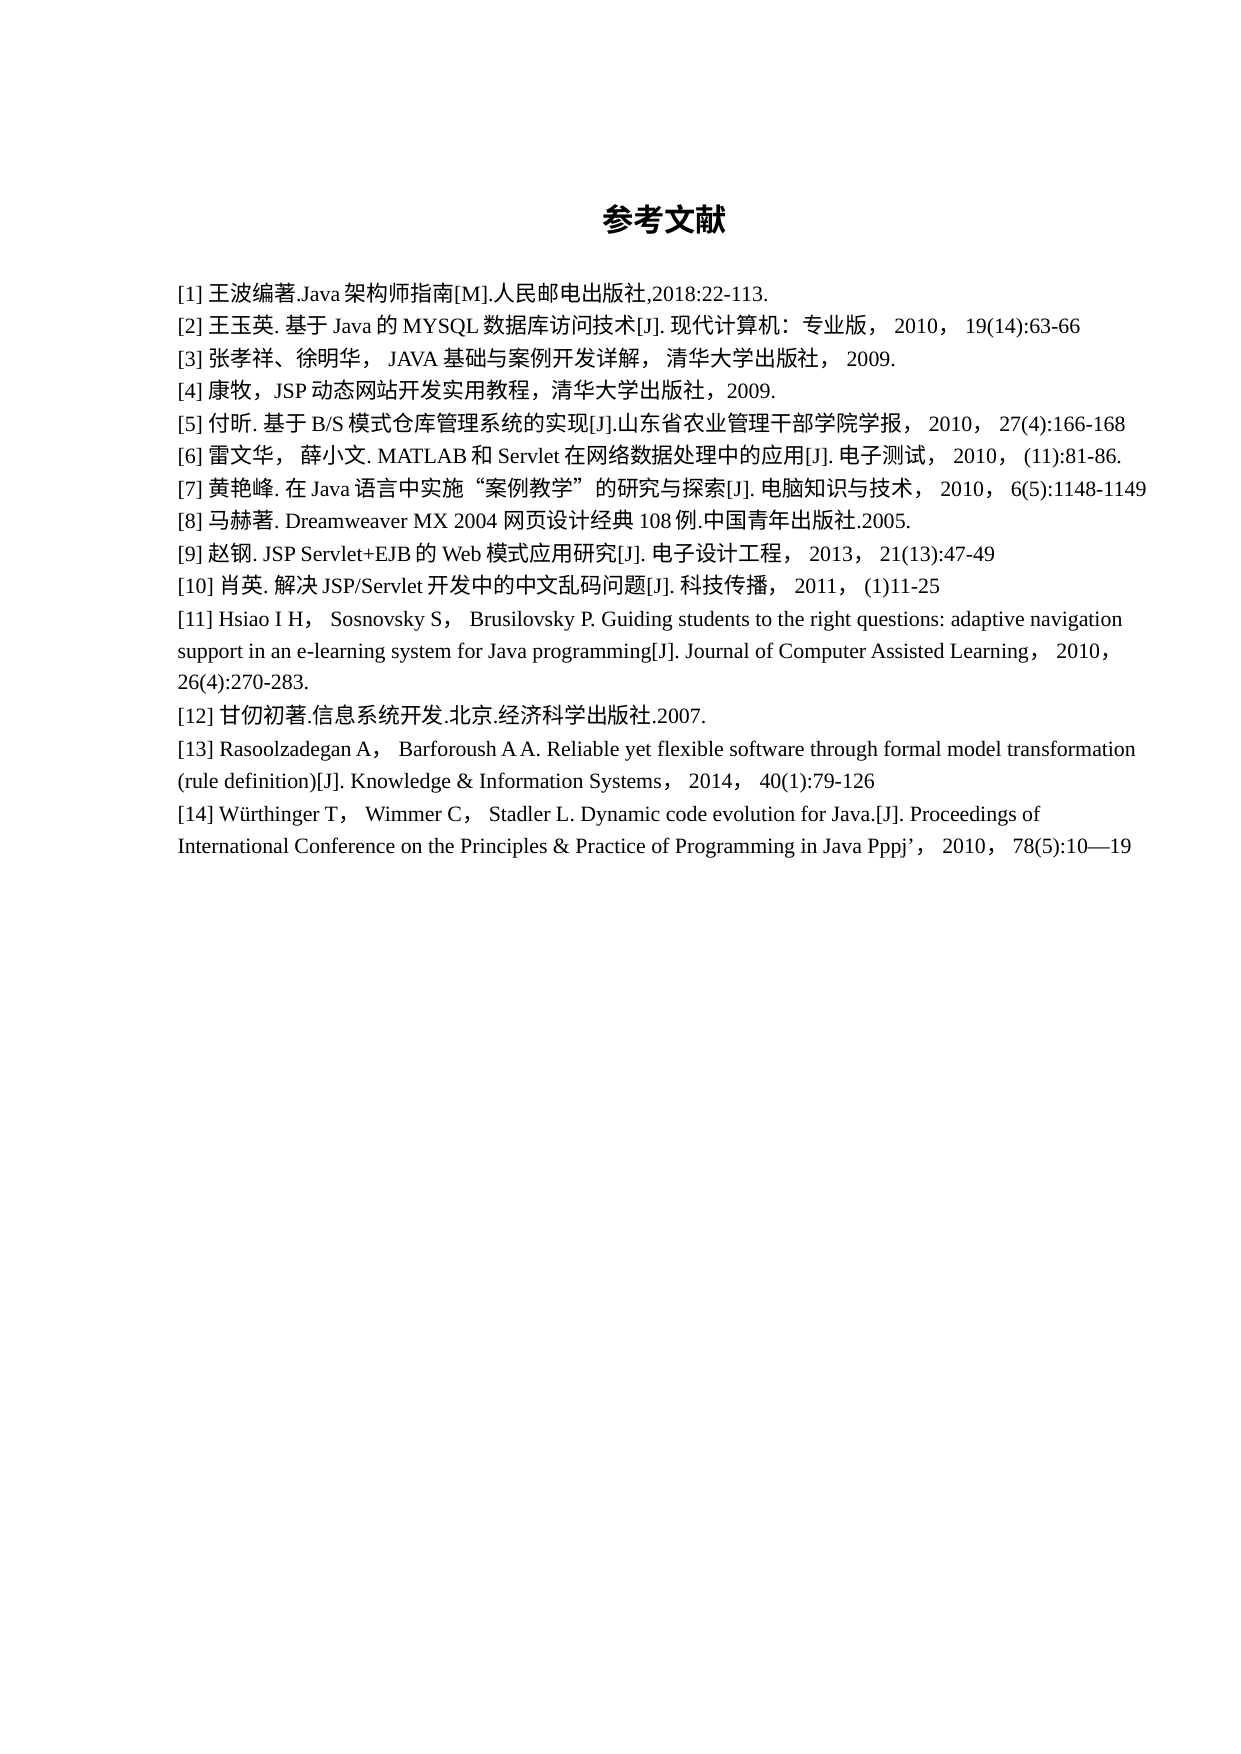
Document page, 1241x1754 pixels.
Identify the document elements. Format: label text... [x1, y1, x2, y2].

text [1] 王波编著.Java架构师指南[M].人民邮电出版社,2018:22-113. [177, 275, 1152, 308]
subtitle 参考文献 [177, 185, 1152, 250]
text [14] Würthinger T， Wimmer C， Stadler L. Dynamic code evolution for Java.[J]. Proceedings of International Conference on the Principles & Practice of Programming in Java Pppj’， 2010， 78(5):10—19 [177, 795, 1152, 860]
text [5] 付昕. 基于B/S模式仓库管理系统的实现[J].山东省农业管理干部学院学报， 2010， 27(4):166-168 [177, 405, 1152, 438]
text [4] 康牧，JSP动态网站开发实用教程，清华大学出版社，2009. [177, 373, 1152, 405]
text [8] 马赫著. Dreamweaver MX 2004 网页设计经典108例.中国青年出版社.2005. [177, 503, 1152, 535]
text [11] Hsiao I H， Sosnovsky S， Brusilovsky P. Guiding students to the right questions: adaptive navigation support in an e-learning system for Java programming[J]. Journal of Computer Assisted Learning， 2010， 26(4):270-283. [177, 600, 1152, 698]
text [10] 肖英. 解决JSP/Servlet开发中的中文乱码问题[J]. 科技传播， 2011， (1)11-25 [177, 568, 1152, 600]
text [6] 雷文华， 薛小文. MATLAB和Servlet在网络数据处理中的应用[J]. 电子测试， 2010， (11):81-86. [177, 438, 1152, 470]
text [13] Rasoolzadegan A， Barforoush A A. Reliable yet flexible software through formal model transformation (rule definition)[J]. Knowledge & Information Systems， 2014， 40(1):79-126 [177, 730, 1152, 795]
text [3] 张孝祥、徐明华， JAVA基础与案例开发详解， 清华大学出版社， 2009. [177, 340, 1152, 373]
text [7] 黄艳峰. 在Java语言中实施“案例教学”的研究与探索[J]. 电脑知识与技术， 2010， 6(5):1148-1149 [177, 470, 1152, 503]
text [2] 王玉英. 基于Java的MYSQL数据库访问技术[J]. 现代计算机：专业版， 2010， 19(14):63-66 [177, 308, 1152, 340]
text [9] 赵钢. JSP Servlet+EJB的Web模式应用研究[J]. 电子设计工程， 2013， 21(13):47-49 [177, 535, 1152, 568]
text [12] 甘仞初著.信息系统开发.北京.经济科学出版社.2007. [177, 698, 1152, 730]
